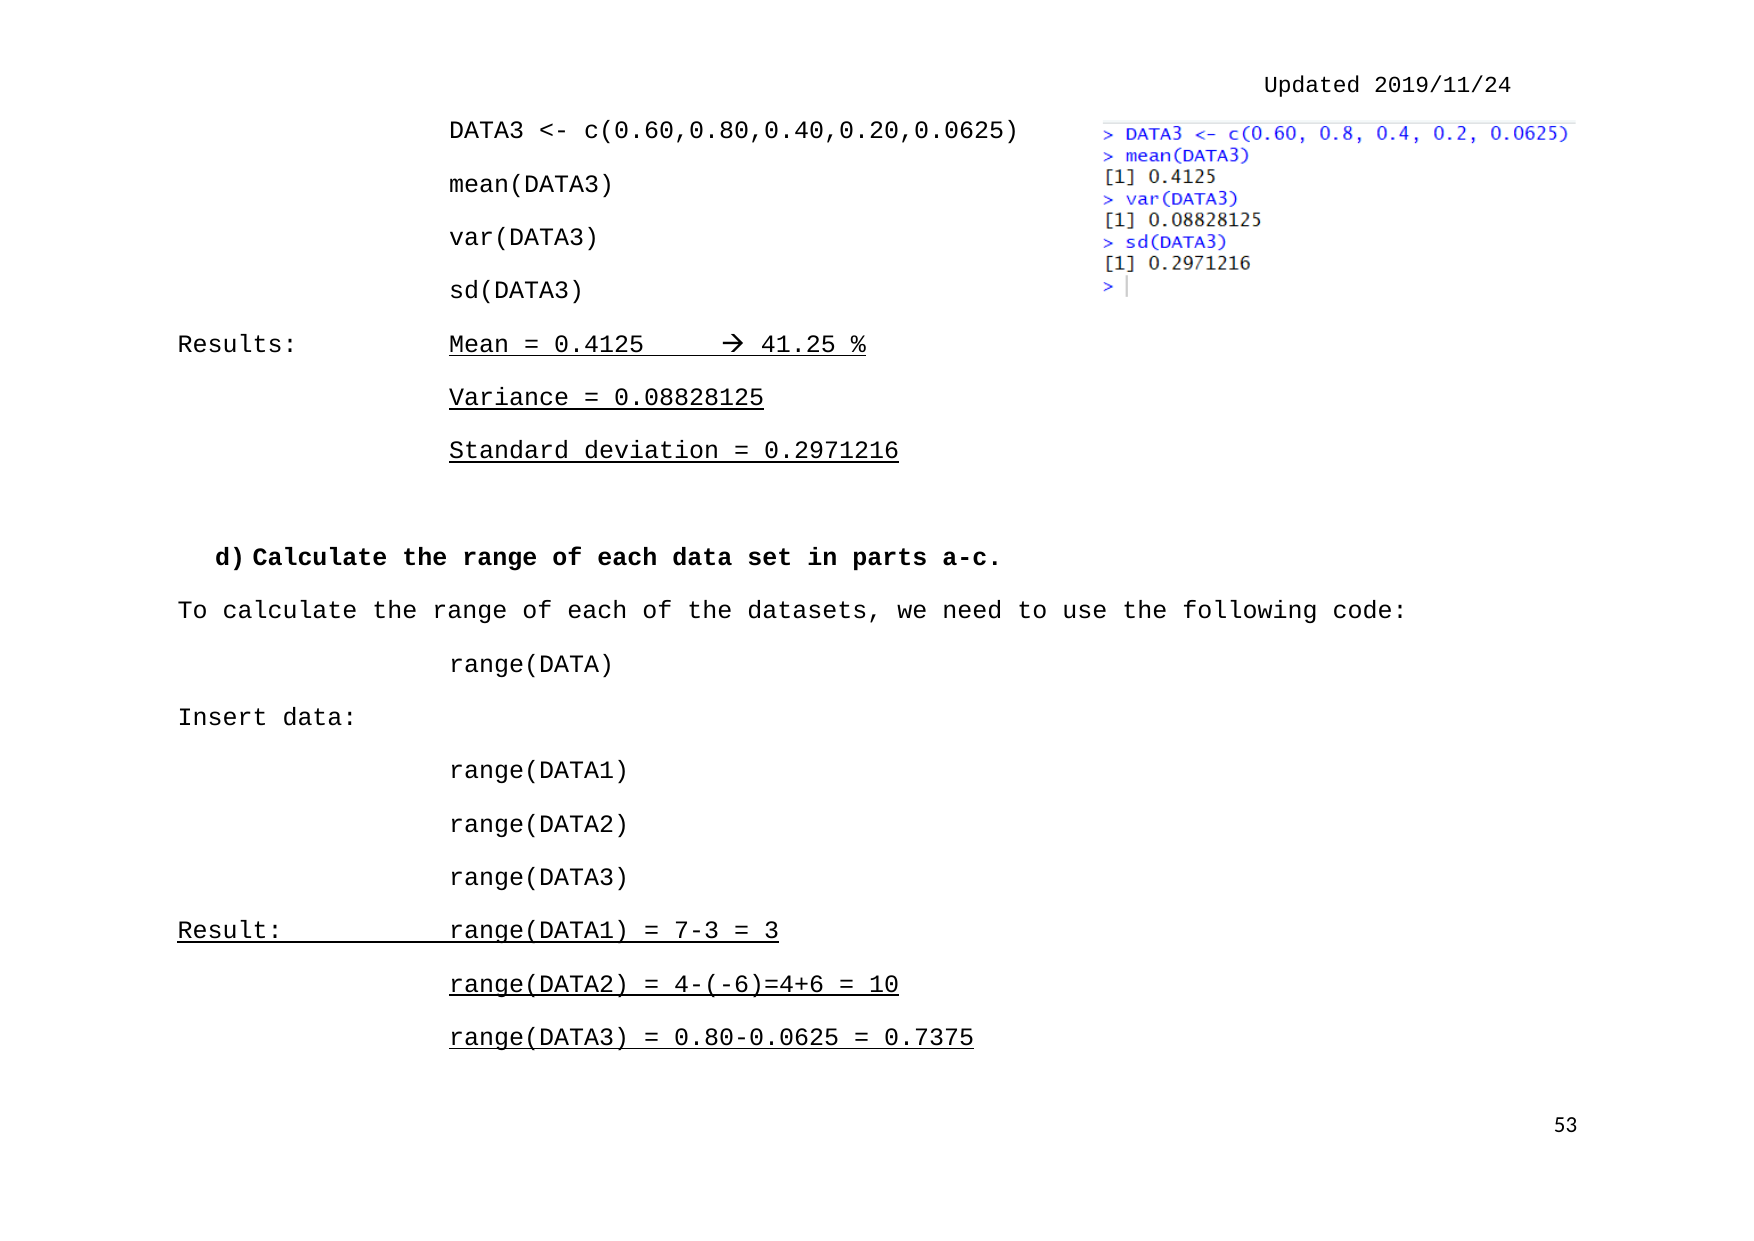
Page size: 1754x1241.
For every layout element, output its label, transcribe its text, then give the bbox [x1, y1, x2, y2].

text To calculate the range of each of the datasets, we need to use the following code: [177, 598, 1577, 626]
text Results: Mean = 0.4125 41.25 % [177, 331, 1577, 360]
text range(DATA1) [449, 758, 1577, 786]
text range(DATA3) = 0.80-0.0625 = 0.7375 [177, 1024, 1577, 1053]
text sd(DATA3) [449, 278, 1577, 306]
text Result: range(DATA1) = 7-3 = 3 [177, 918, 1577, 946]
text Standard deviation = 0.2971216 [177, 438, 1577, 466]
text Variance = 0.08828125 [177, 385, 1577, 413]
list Calculate the range of each data set in parts a-c. [215, 544, 1577, 573]
text DATA3 <- c(0.60,0.80,0.40,0.20,0.0625) [449, 118, 1577, 146]
text mean(DATA3) [449, 171, 1102, 200]
picture [1102, 120, 1576, 302]
text range(DATA) [177, 651, 1577, 679]
text range(DATA3) [449, 864, 1577, 893]
text range(DATA2) = 4-(-6)=4+6 = 10 [177, 971, 1577, 999]
text var(DATA3) [449, 225, 1102, 253]
text range(DATA2) [449, 811, 1577, 839]
text Insert data: [177, 704, 1577, 733]
